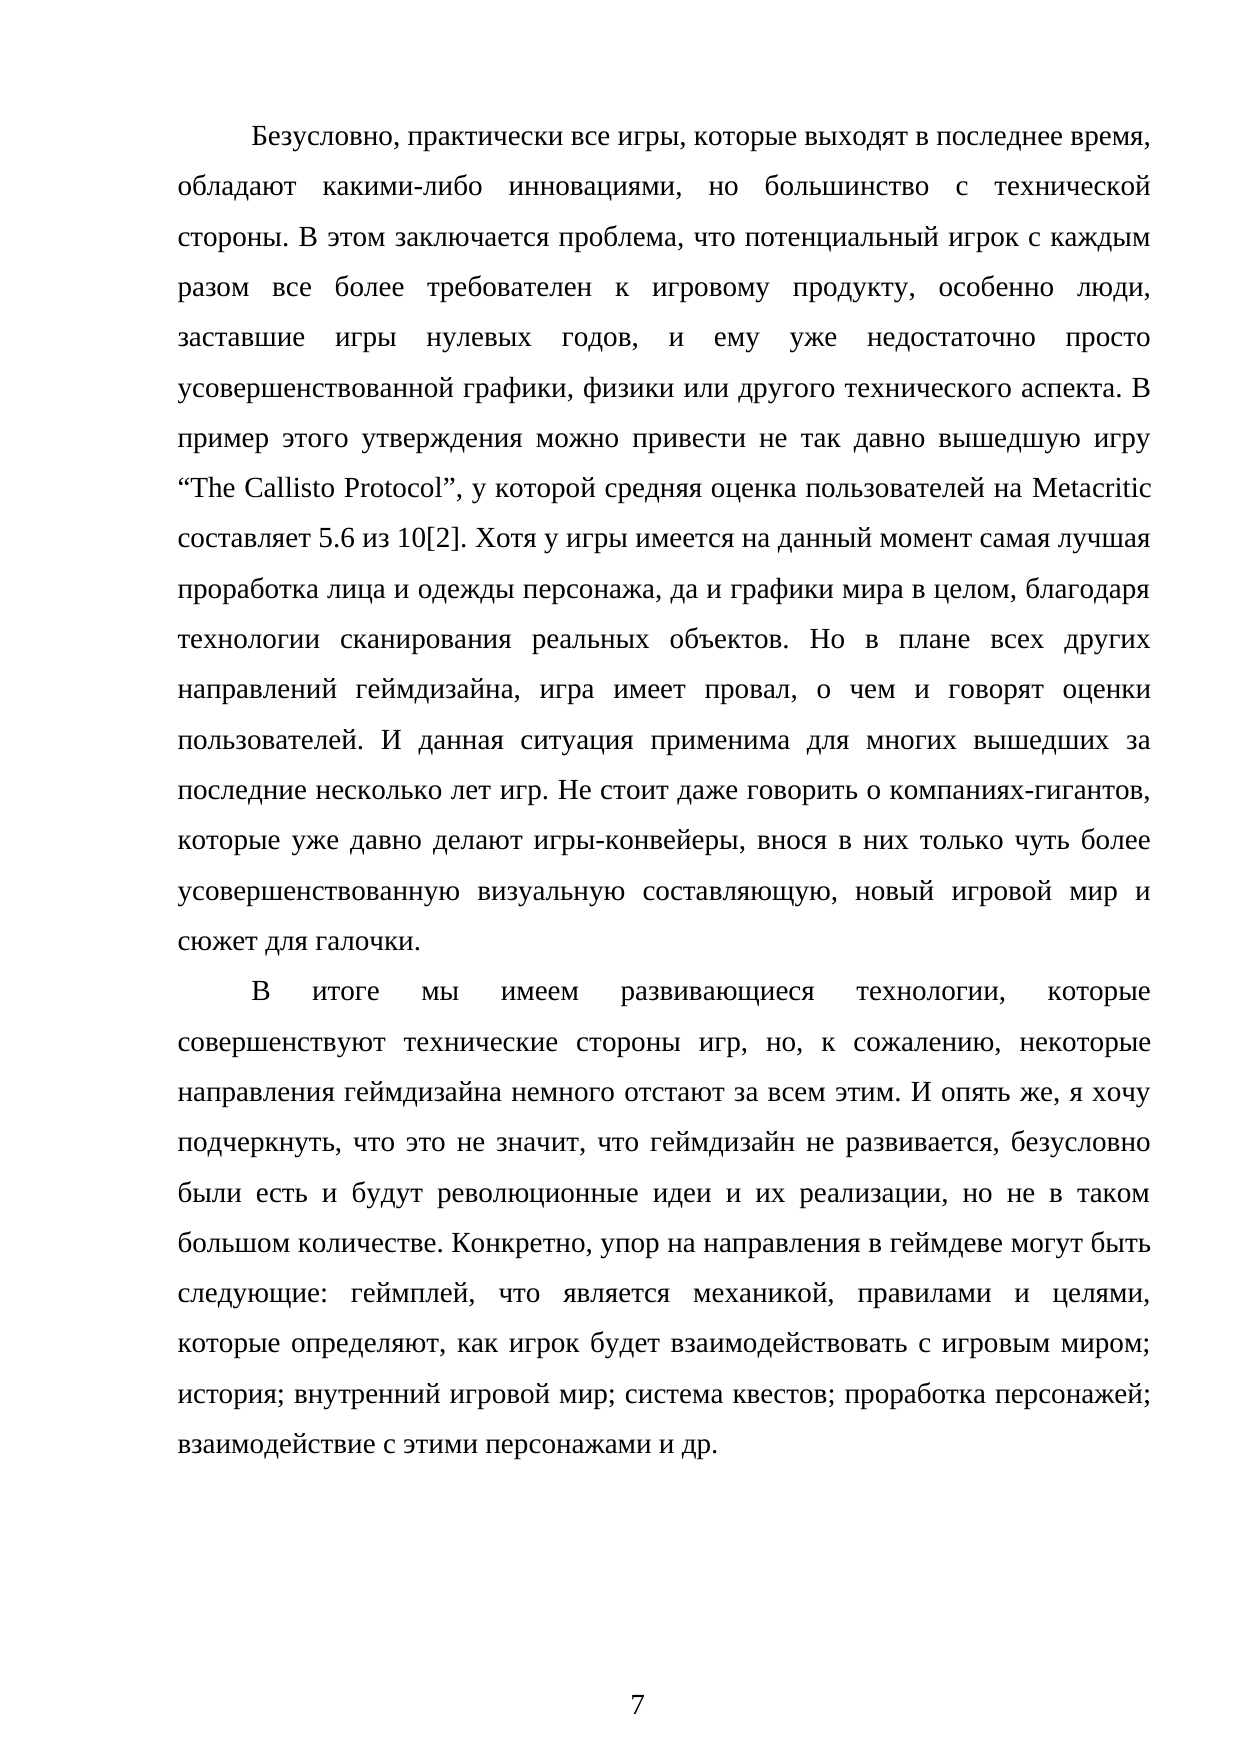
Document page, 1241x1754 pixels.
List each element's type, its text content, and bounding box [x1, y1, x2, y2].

text Безусловно, практически все игры, которые выходят в последнее время, обладают какими-либо инновациями, но большинство с технической стороны. В этом заключается проблема, что потенциальный игрок с каждым разом все более требователен к игровому продукту, особенно люди, заставшие игры нулевых годов, и ему уже недостаточно просто усовершенствованной графики, физики или другого технического аспекта. В пример этого утверждения можно привести не так давно вышедшую игру “The Callisto Protocol”, у которой средняя оценка пользователей на Metacritic составляет 5.6 из 10[2]. Хотя у игры имеется на данный момент самая лучшая проработка лица и одежды персонажа, да и графики мира в целом, благодаря технологии сканирования реальных объектов. Но в плане всех других направлений геймдизайна, игра имеет провал, о чем и говорят оценки пользователей. И данная ситуация применима для многих вышедших за последние несколько лет игр. Не стоит даже говорить о компаниях-гигантов, которые уже давно делают игры-конвейеры, внося в них только чуть более усовершенствованную визуальную составляющую, новый игровой мир и сюжет для галочки. [177, 118, 1152, 957]
text В итоге мы имеем развивающиеся технологии, которые совершенствуют технические стороны игр, но, к сожалению, некоторые направления геймдизайна немного отстают за всем этим. И опять же, я хочу подчеркнуть, что это не значит, что геймдизайн не развивается, безусловно были есть и будут революционные идеи и их реализации, но не в таком большом количестве. Конкретно, упор на направления в геймдеве могут быть следующие: геймплей, что является механикой, правилами и целями, которые определяют, как игрок будет взаимодействовать с игровым миром; история; внутренний игровой мир; система квестов; проработка персонажей; взаимодействие с этими персонажами и др. [177, 973, 1152, 1460]
